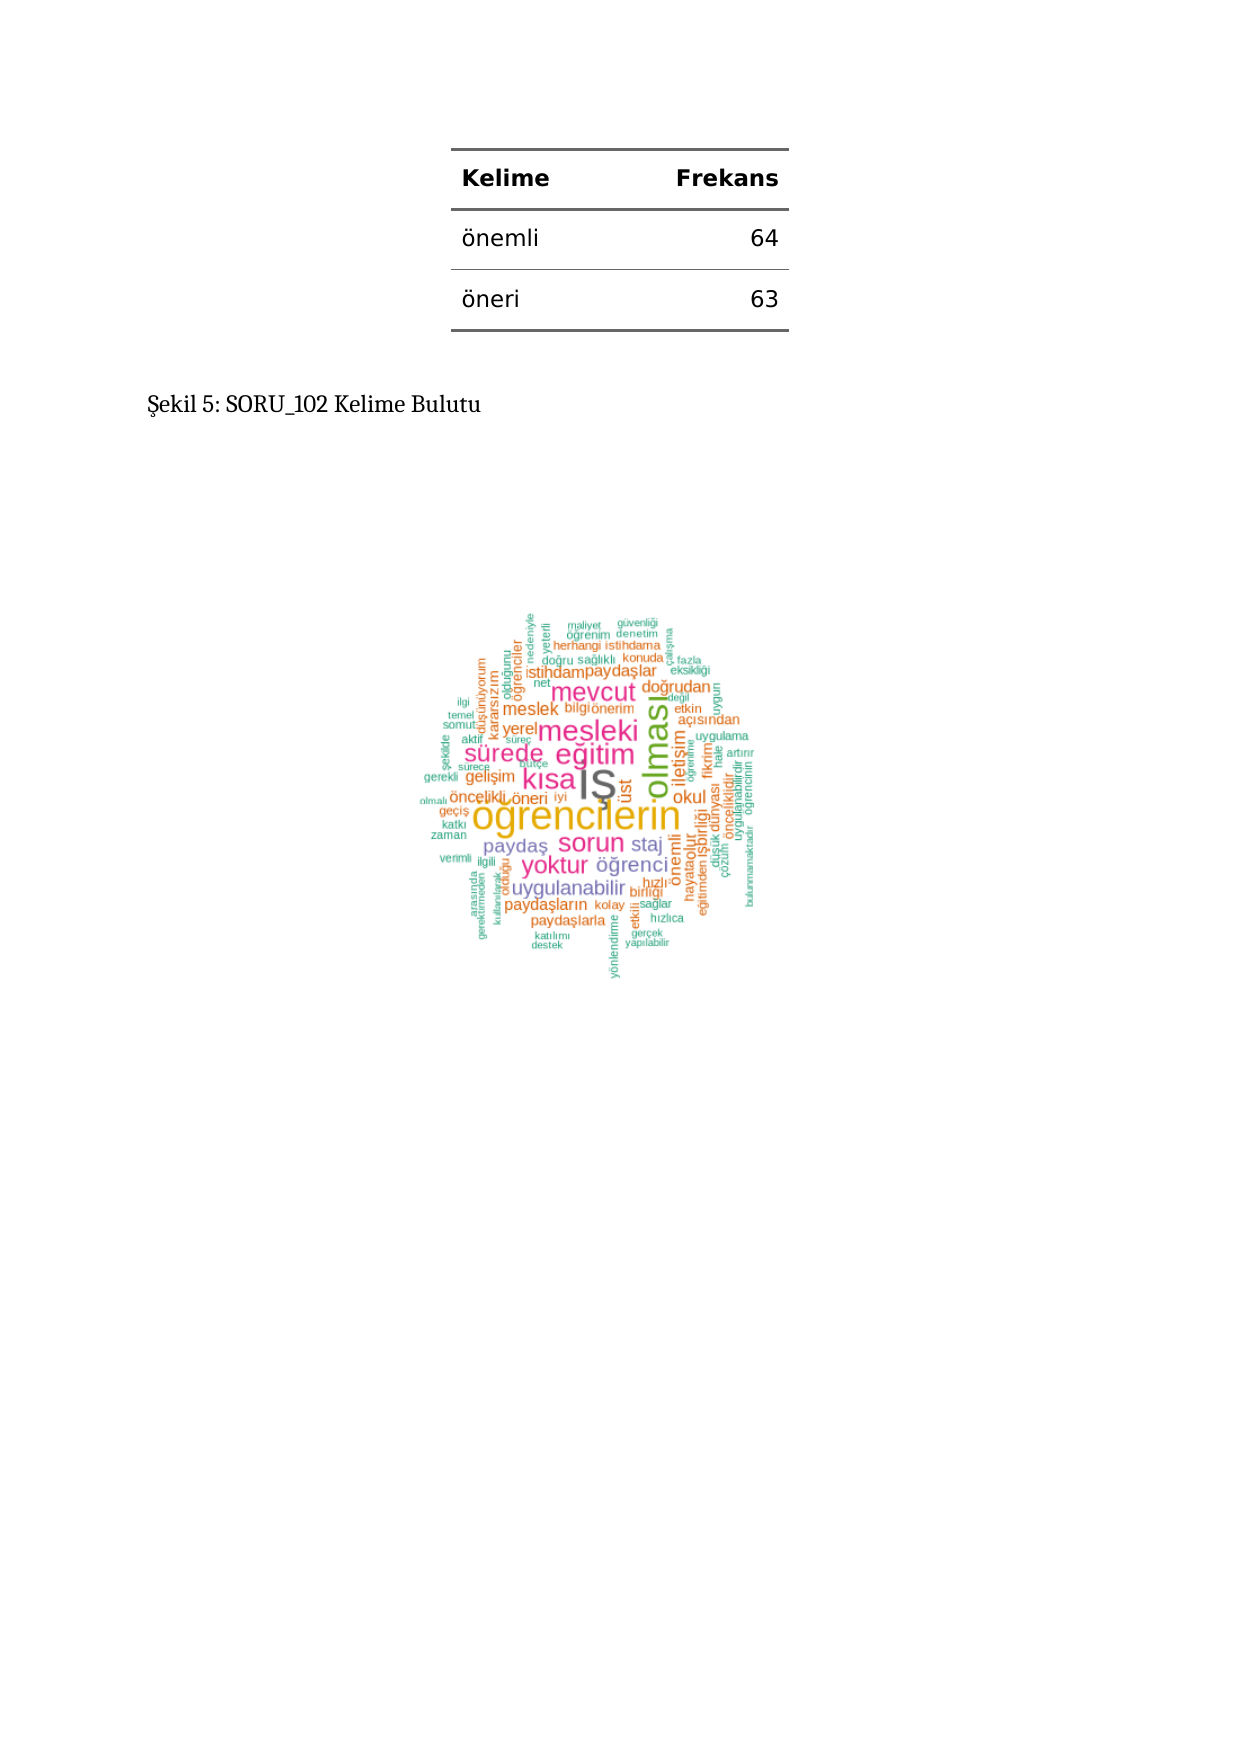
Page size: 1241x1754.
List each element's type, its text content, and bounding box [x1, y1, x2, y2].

picture [147, 447, 1048, 1123]
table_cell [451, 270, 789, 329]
text Şekil 5: SORU_102 Kelime Bulutu [148, 390, 1093, 418]
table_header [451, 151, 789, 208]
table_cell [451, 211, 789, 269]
